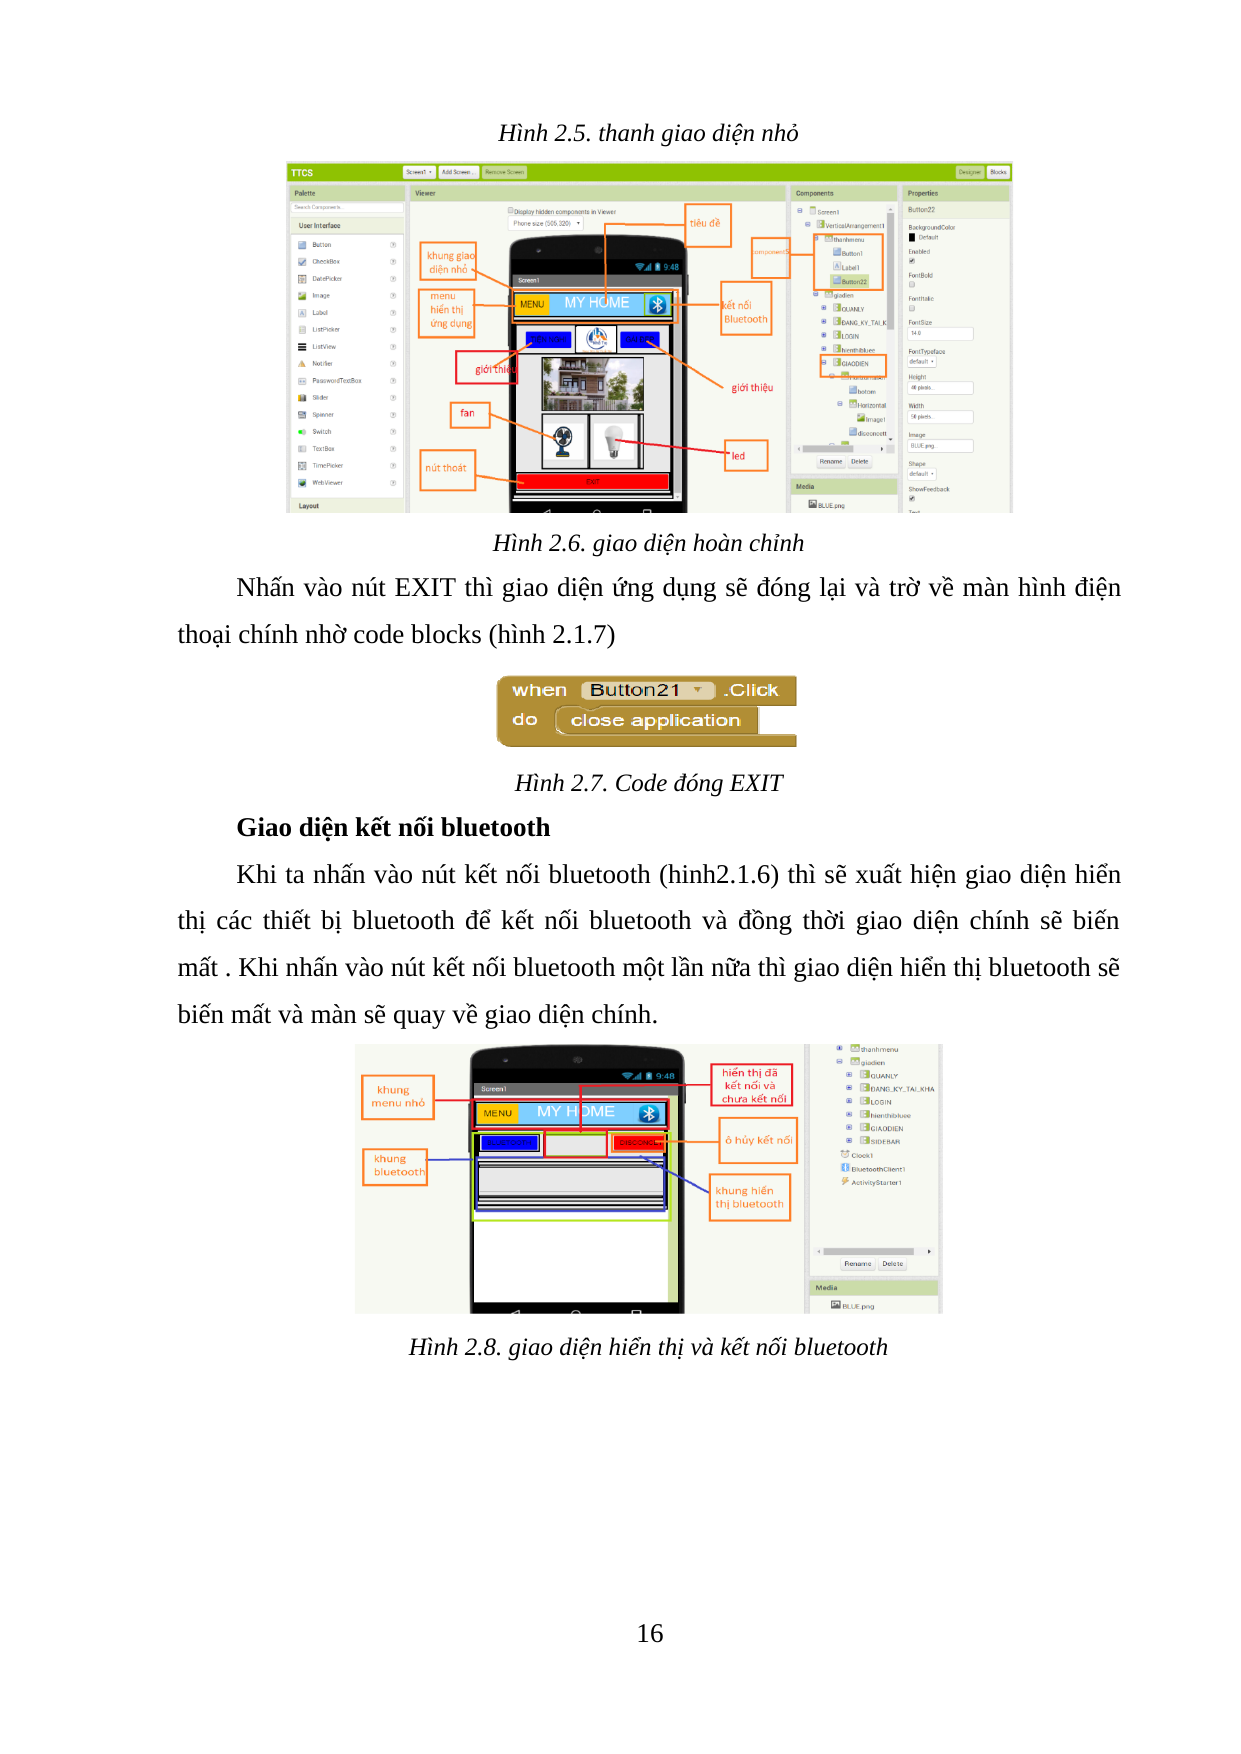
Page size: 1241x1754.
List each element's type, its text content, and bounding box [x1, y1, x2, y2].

text Hình 2.5. thanh giao diện nhỏ [177, 118, 1122, 147]
text Hình 2.8. giao diện hiển thị và kết nối bluetooth [177, 1332, 1122, 1361]
picture [354, 1044, 945, 1317]
text Giao diện kết nối bluetooth [177, 811, 1122, 842]
picture [491, 664, 809, 753]
text Hình 2.7. Code đóng EXIT [177, 768, 1122, 797]
text Nhấn vào nút EXIT thì giao diện ứng dụng sẽ đóng lại và trờ về màn hình điện thoại chính nhờ code blocks (hình 2.1.7) [177, 571, 1122, 649]
text Hình 2.6. giao diện hoàn chỉnh [177, 528, 1122, 557]
text Khi ta nhấn vào nút kết nối bluetooth (hinh2.1.6) thì sẽ xuất hiện giao diện hiển thị các thiết bị bluetooth để kết nối bluetooth và đồng thời giao diện chính sẽ biến mất . Khi nhấn vào nút kết nối bluetooth một lần nữa thì giao diện hiển thị bluetooth sẽ biến mất và màn sẽ quay về giao diện chính. [177, 858, 1122, 1029]
picture [286, 161, 1014, 513]
